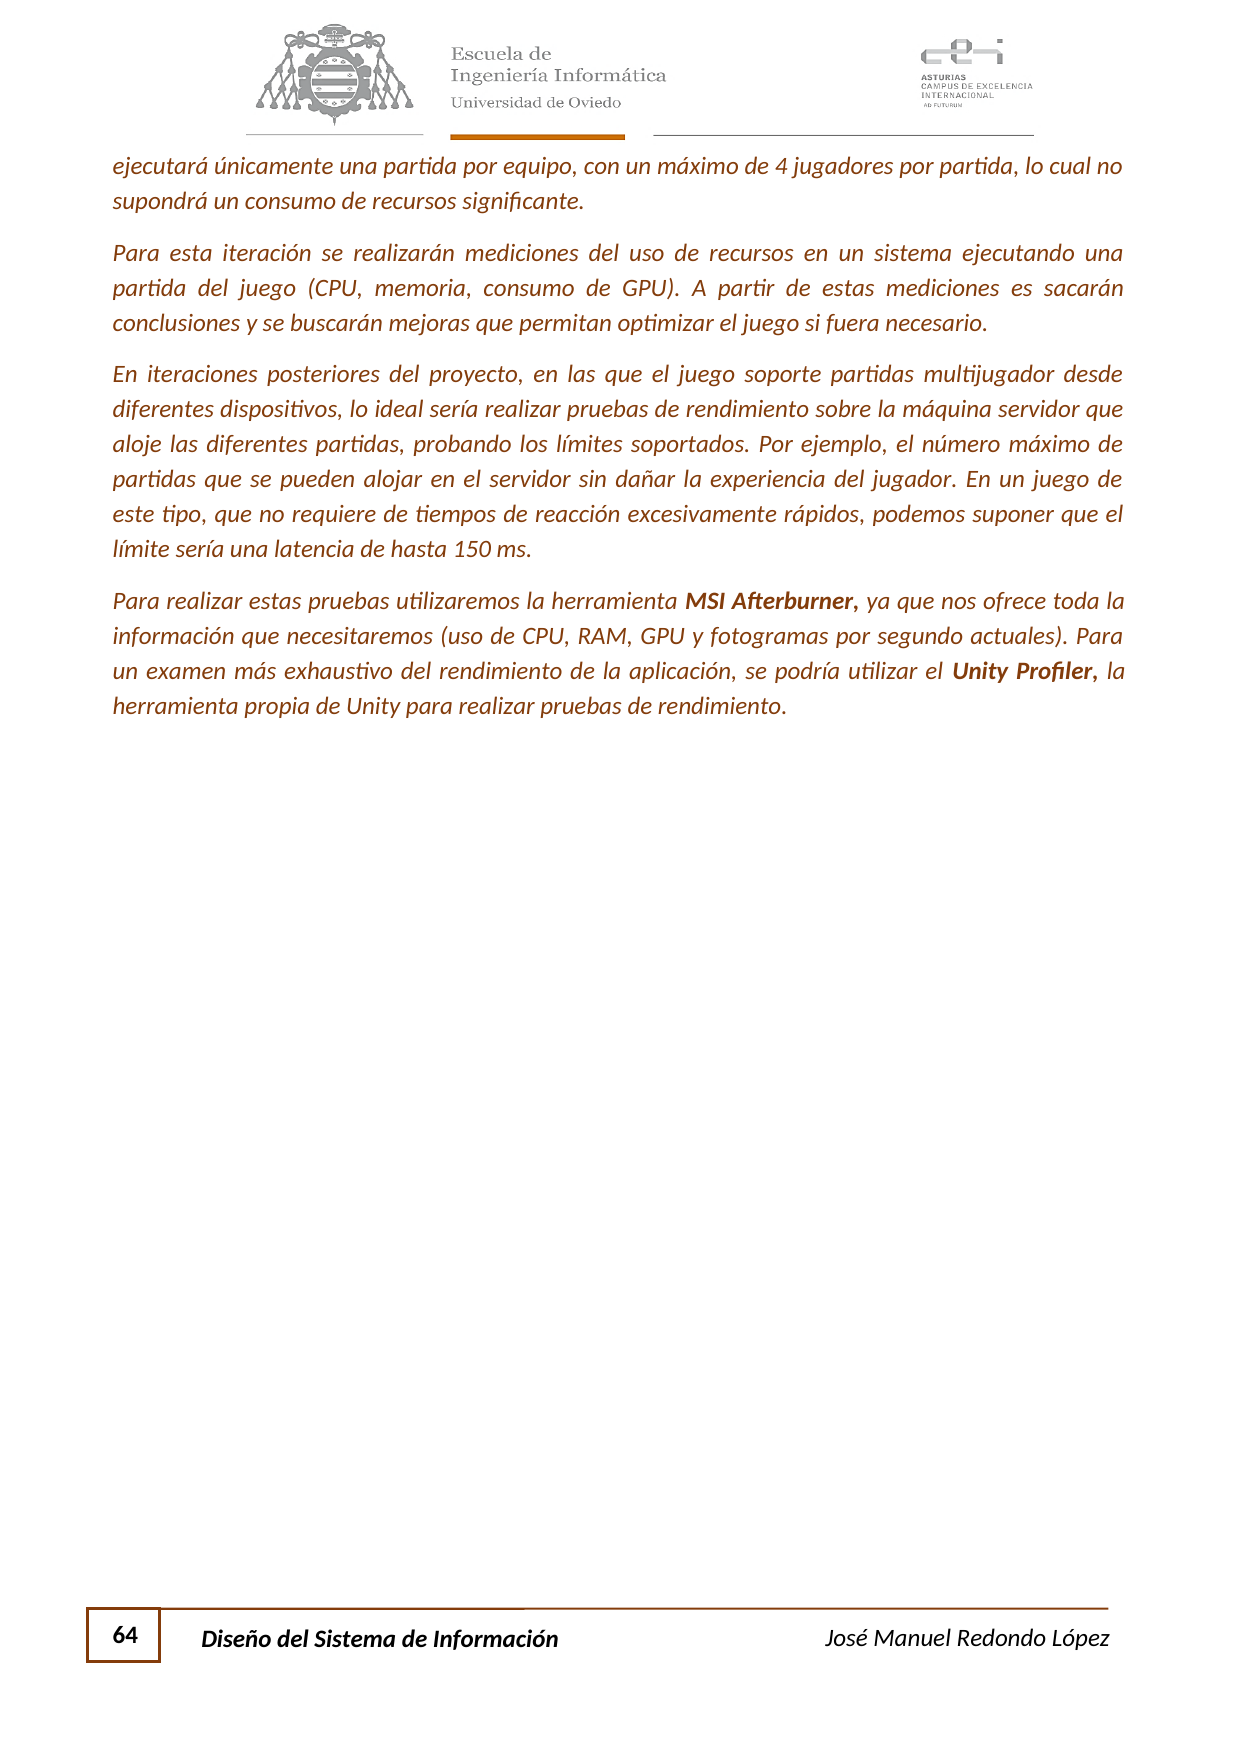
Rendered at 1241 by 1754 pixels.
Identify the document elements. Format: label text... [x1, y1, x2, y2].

text Para realizar estas pruebas utilizaremos la herramienta MSI Afterburner, ya que nos ofrece toda la información que necesitaremos (uso de CPU, RAM, GPU y fotogramas por segundo actuales). Para un examen más exhaustivo del rendimiento de la aplicación, se podría utilizar el Unity Profiler, la herramienta propia de Unity para realizar pruebas de rendimiento. [112, 585, 1128, 721]
picture [181, 14, 1099, 150]
text Para esta iteración se realizarán mediciones del uso de recursos en un sistema ejecutando una partida del juego (CPU, memoria, consumo de GPU). A partir de estas mediciones es sacarán conclusiones y se buscarán mejoras que permitan optimizar el juego si fuera necesario. [112, 237, 1128, 337]
text En iteraciones posteriores del proyecto, en las que el juego soporte partidas multijugador desde diferentes dispositivos, lo ideal sería realizar pruebas de rendimiento sobre la máquina servidor que aloje las diferentes partidas, probando los límites soportados. Por ejemplo, el número máximo de partidas que se pueden alojar en el servidor sin dañar la experiencia del jugador. En un juego de este tipo, que no requiere de tiempos de reacción excesivamente rápidos, podemos suponer que el límite sería una latencia de hasta 150 ms. [112, 358, 1128, 564]
